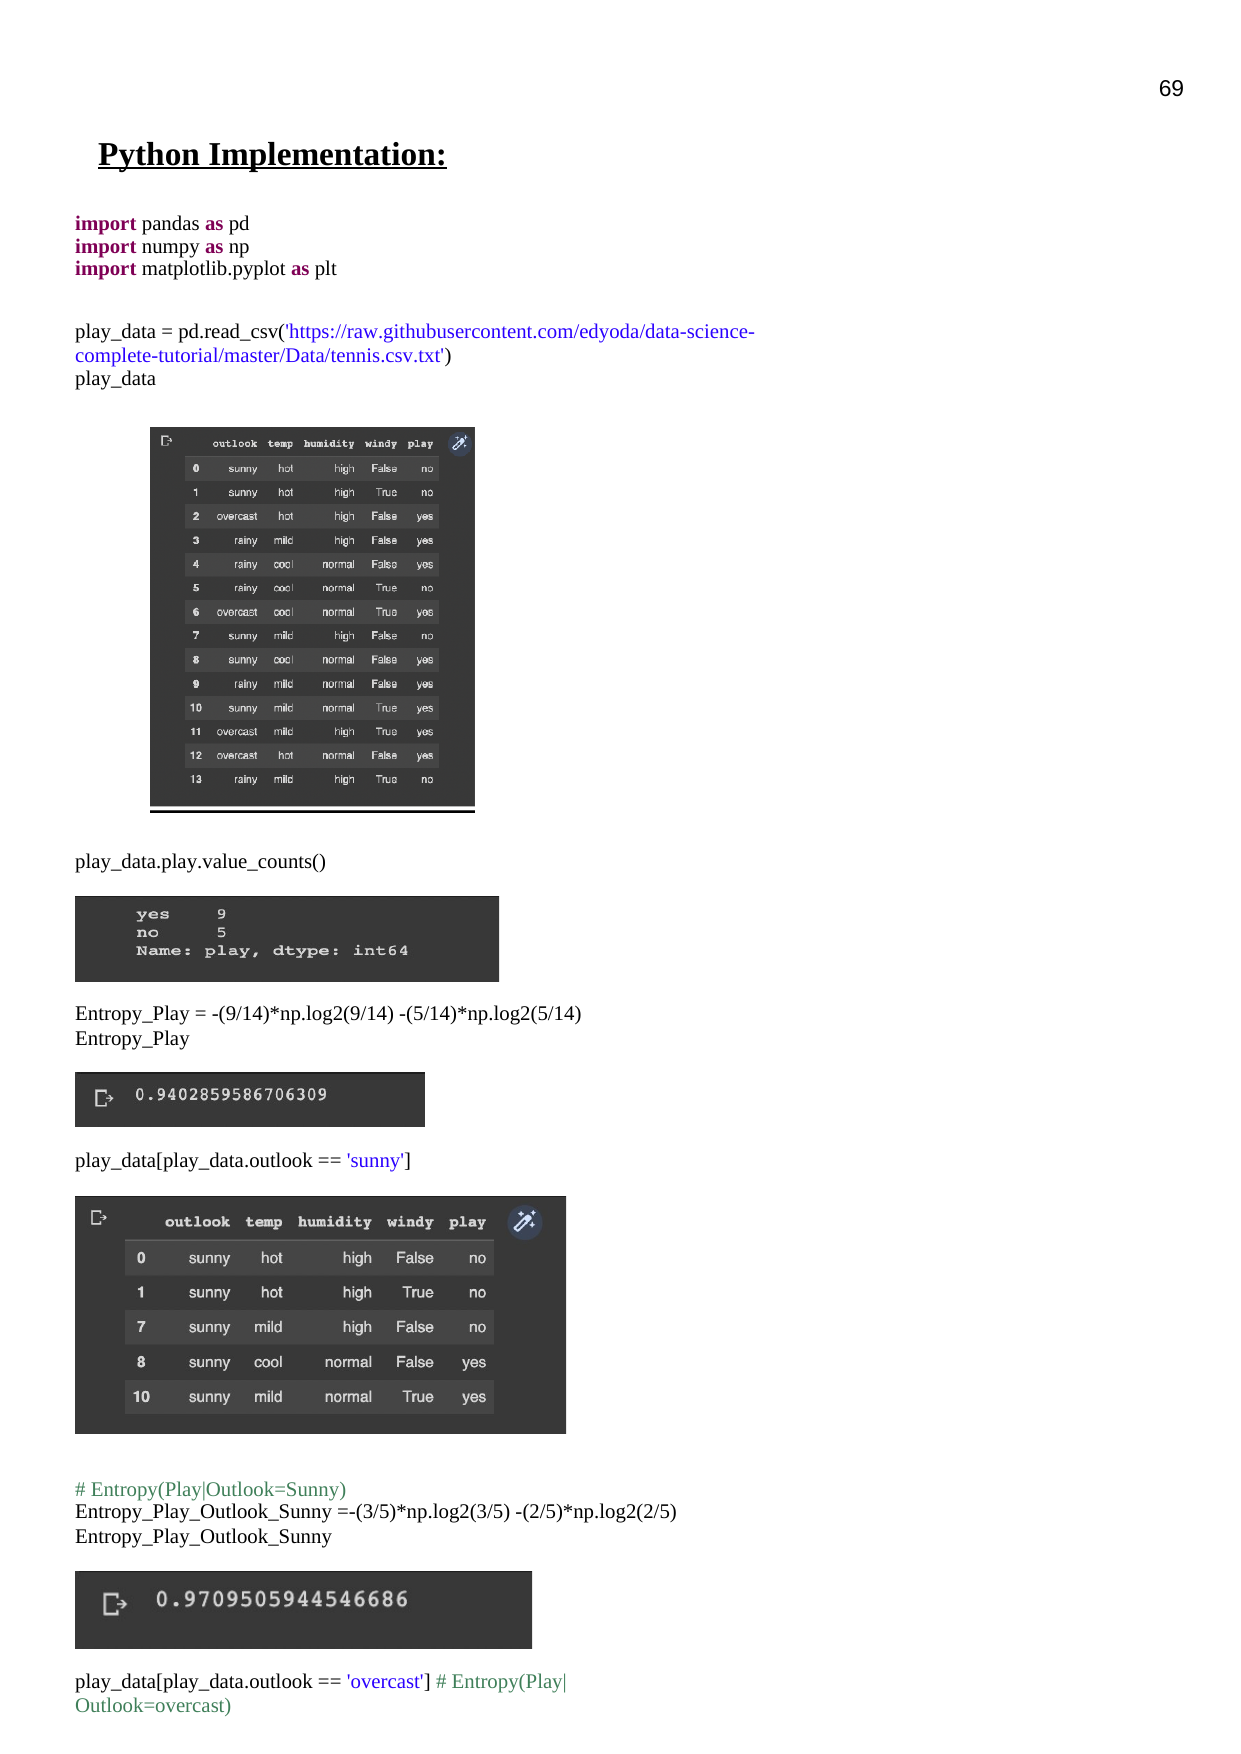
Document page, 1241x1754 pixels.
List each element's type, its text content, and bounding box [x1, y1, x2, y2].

text play_data = pd.read_csv('https://raw.githubusercontent.com/edyoda/data-science- complete-tutorial/master/Data/tennis.csv.txt') [75, 319, 1064, 367]
text play_data[play_data.outlook == 'overcast'] # Entropy(Play|Outlook=overcast) [75, 1587, 603, 1717]
text Entropy_Play_Outlook_Sunny =-(3/5)*np.log2(3/5) -(2/5)*np.log2(2/5) [75, 1501, 1184, 1523]
text Entropy_Play = -(9/14)*np.log2(9/14) -(5/14)*np.log2(5/14) [75, 913, 1184, 1025]
text play_data.play.value_counts() [75, 849, 1184, 873]
text Entropy_Play [75, 1025, 1184, 1049]
text Entropy_Play_Outlook_Sunny [75, 1524, 1184, 1548]
text import pandas as pd [75, 211, 1184, 235]
text import numpy as np [75, 235, 1184, 258]
text play_data[play_data.outlook == 'sunny'] [75, 1148, 1184, 1172]
picture [75, 1072, 425, 1127]
text # Entropy(Play|Outlook=Sunny) [75, 1478, 1184, 1501]
subtitle Python Implementation: [75, 134, 1184, 173]
picture [75, 1571, 533, 1649]
picture [75, 1196, 567, 1434]
text play_data [75, 367, 1184, 390]
text import matplotlib.pyplot as plt [75, 258, 1184, 280]
picture [150, 427, 475, 813]
picture [75, 896, 500, 982]
